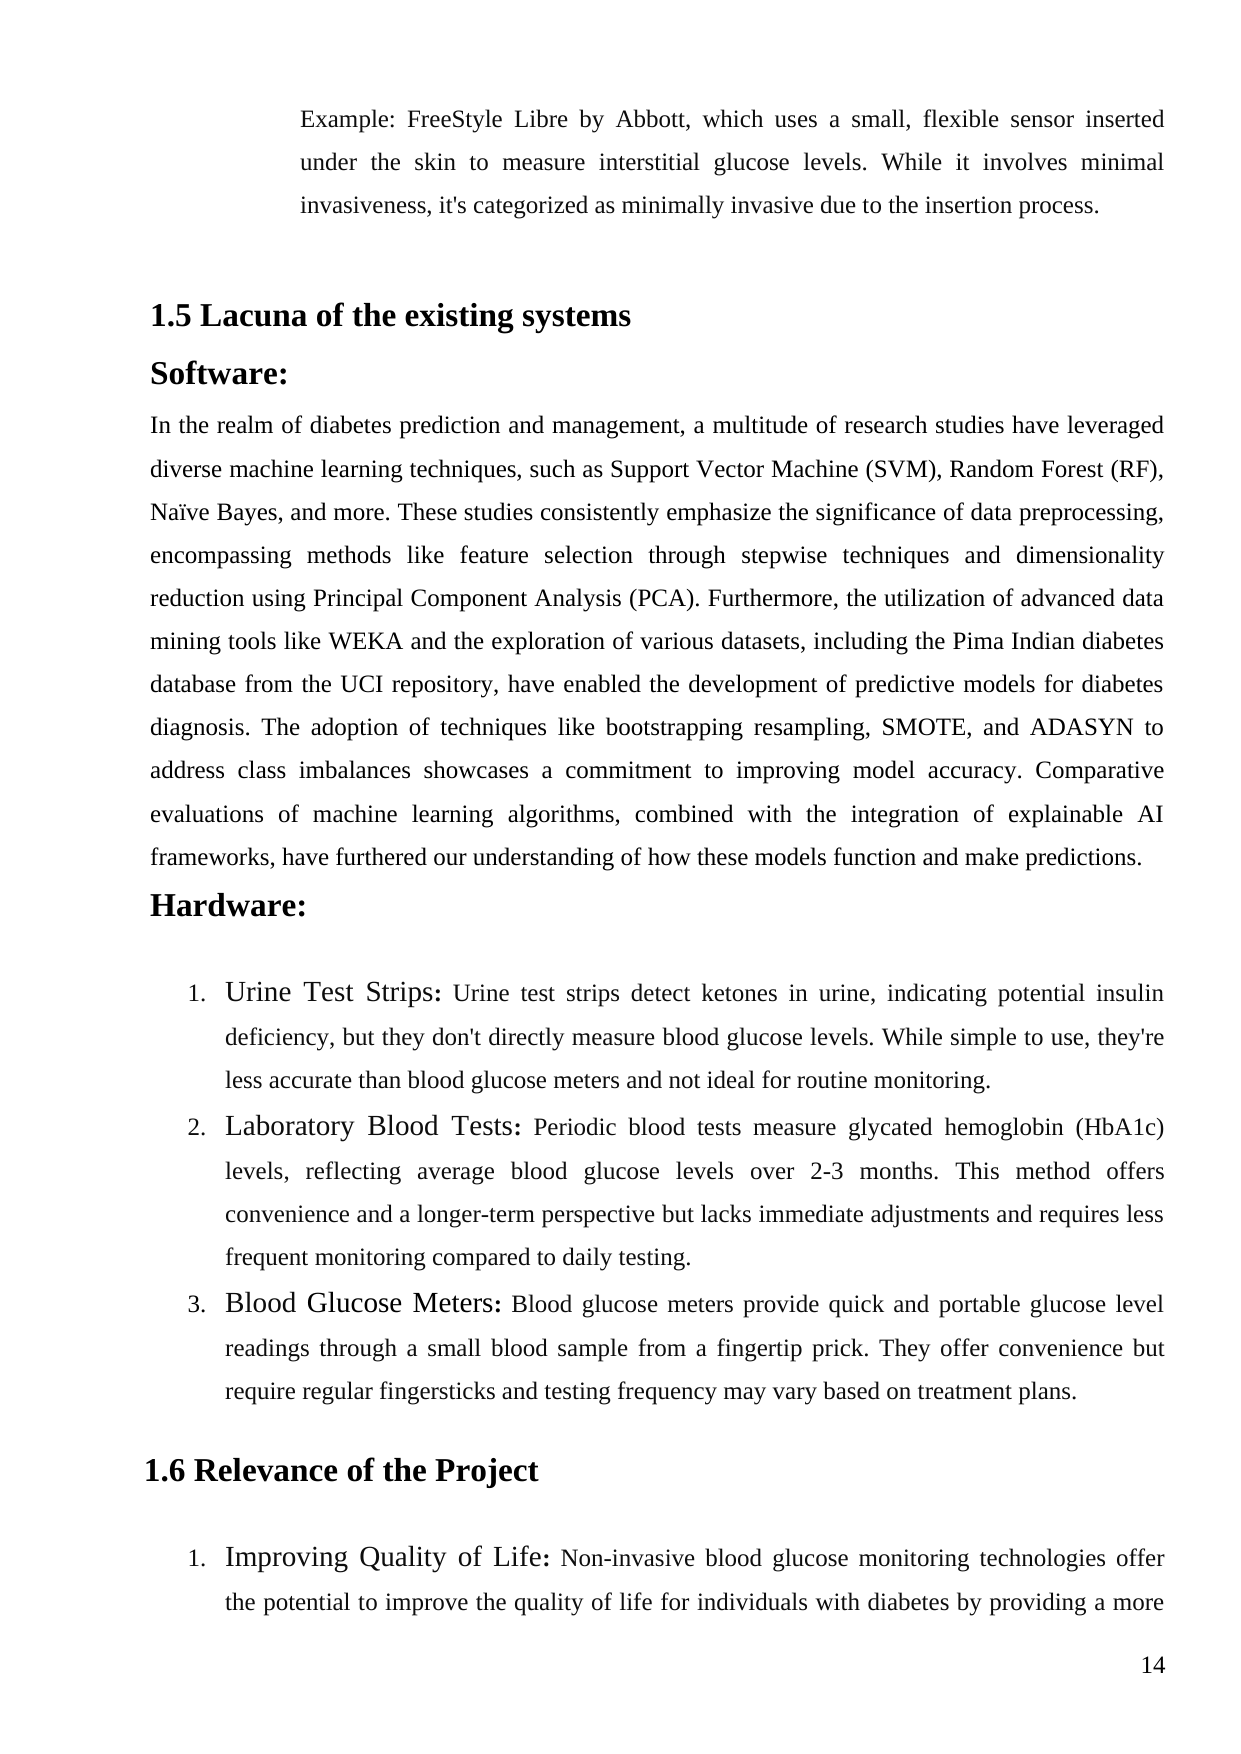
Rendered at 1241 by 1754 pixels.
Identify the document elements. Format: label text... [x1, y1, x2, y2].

list Urine Test Strips: Urine test strips detect ketones in urine, indicating potential insulin deficiency, but they don't directly measure blood glucose levels. While simple to use, they're less accurate than blood glucose meters and not ideal for routine monitoring. [187, 974, 1165, 1093]
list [262, 104, 1165, 219]
text 1.5 Lacuna of the existing systems [150, 296, 1165, 334]
text Hardware: [150, 885, 1165, 923]
list Blood Glucose Meters: Blood glucose meters provide quick and portable glucose level readings through a small blood sample from a fingertip prick. They offer convenience but require regular fingersticks and testing frequency may vary based on treatment plans. [187, 1285, 1165, 1405]
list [187, 1539, 1165, 1616]
text 1.6 Relevance of the Project [75, 1451, 1165, 1489]
text Software: [150, 353, 1165, 391]
list Laboratory Blood Tests: Periodic blood tests measure glycated hemoglobin (HbA1c) levels, reflecting average blood glucose levels over 2-3 months. This method offers convenience and a longer-term perspective but lacks immediate adjustments and requires less frequent monitoring compared to daily testing. [187, 1108, 1165, 1271]
text In the realm of diabetes prediction and management, a multitude of research studies have leveraged diverse machine learning techniques, such as Support Vector Machine (SVM), Random Forest (RF), Naïve Bayes, and more. These studies consistently emphasize the significance of data preprocessing, encompassing methods like feature selection through stepwise techniques and dimensionality reduction using Principal Component Analysis (PCA). Furthermore, the utilization of advanced data mining tools like WEKA and the exploration of various datasets, including the Pima Indian diabetes database from the UCI repository, have enabled the development of predictive models for diabetes diagnosis. The adoption of techniques like bootstrapping resampling, SMOTE, and ADASYN to address class imbalances showcases a commitment to improving model accuracy. Comparative evaluations of machine learning algorithms, combined with the integration of explainable AI frameworks, have furthered our understanding of how these models function and make predictions. [150, 411, 1165, 871]
